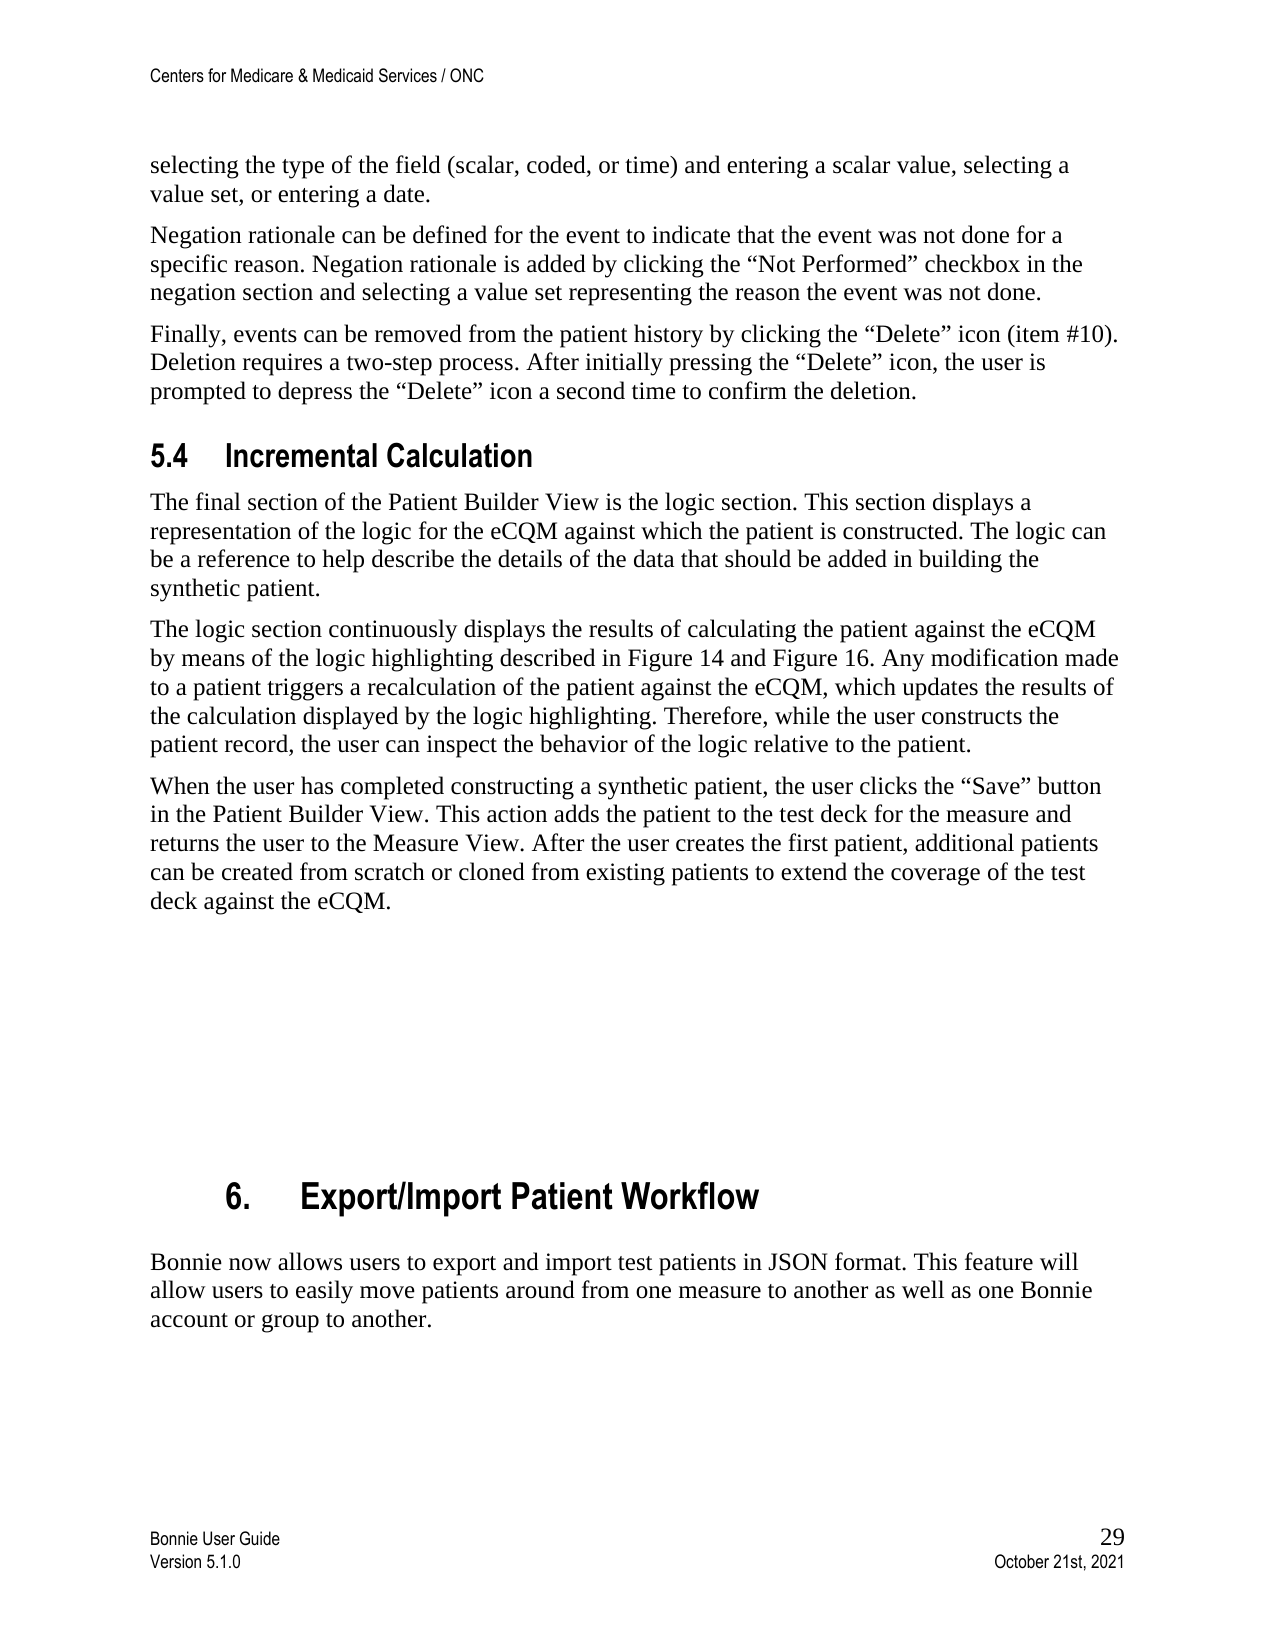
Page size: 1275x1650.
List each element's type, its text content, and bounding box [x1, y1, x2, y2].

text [150, 150, 1125, 207]
subtitle Incremental Calculation [150, 436, 1125, 474]
subtitle Export/Import Patient Workflow [225, 1174, 1125, 1217]
text The logic section continuously displays the results of calculating the patient against the eCQM by means of the logic highlighting described in Figure 14 and Figure 16. Any modification made to a patient triggers a recalculation of the patient against the eCQM, which updates the results of the calculation displayed by the logic highlighting. Therefore, while the user constructs the patient record, the user can inspect the behavior of the logic relative to the patient. [150, 614, 1125, 758]
text When the user has completed constructing a synthetic patient, the user clicks the “Save” button in the Patient Builder View. This action adds the patient to the test deck for the measure and returns the user to the Measure View. After the user creates the first patient, additional patients can be created from scratch or cloned from existing patients to extend the coverage of the test deck against the eCQM. [150, 771, 1125, 914]
text Finally, events can be removed from the patient history by clicking the “Delete” icon (item #10). Deletion requires a two-step process. After initially pressing the “Delete” icon, the user is prompted to depress the “Delete” icon a second time to confirm the deletion. [150, 319, 1125, 405]
text The final section of the Patient Builder View is the logic section. This section displays a representation of the logic for the eCQM against which the patient is constructed. The logic can be a reference to help describe the details of the data that should be added in building the synthetic patient. [150, 487, 1125, 602]
text Negation rationale can be defined for the event to indicate that the event was not done for a specific reason. Negation rationale is added by clicking the “Not Performed” checkbox in the negation section and selecting a value set representing the reason the event was not done. [150, 220, 1125, 306]
text Bonnie now allows users to export and import test patients in JSON format. This feature will allow users to easily move patients around from one measure to another as well as one Bonnie account or group to another. [150, 1247, 1125, 1333]
